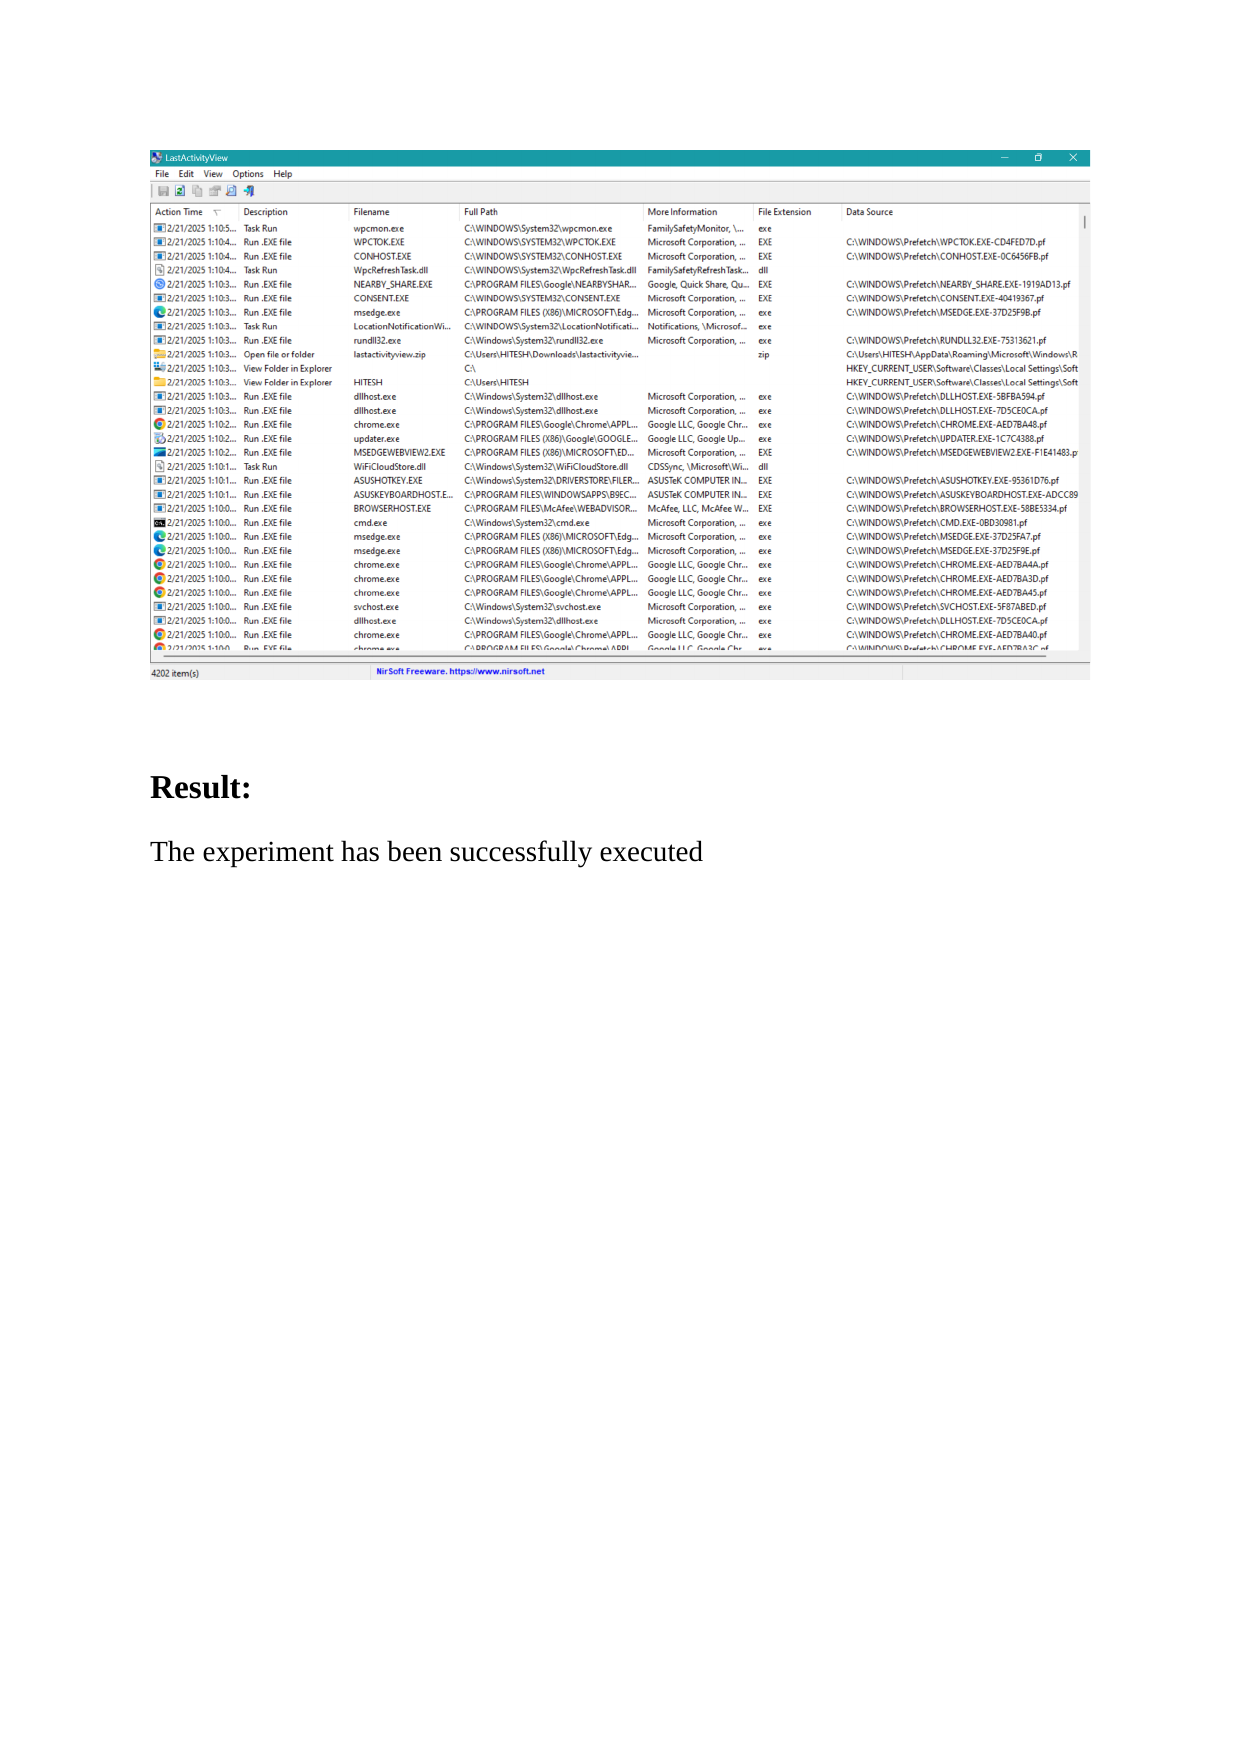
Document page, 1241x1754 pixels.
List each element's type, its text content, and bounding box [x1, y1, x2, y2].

text Result: [150, 767, 1090, 806]
text The experiment has been successfully executed [150, 834, 1090, 867]
picture [150, 150, 1091, 680]
